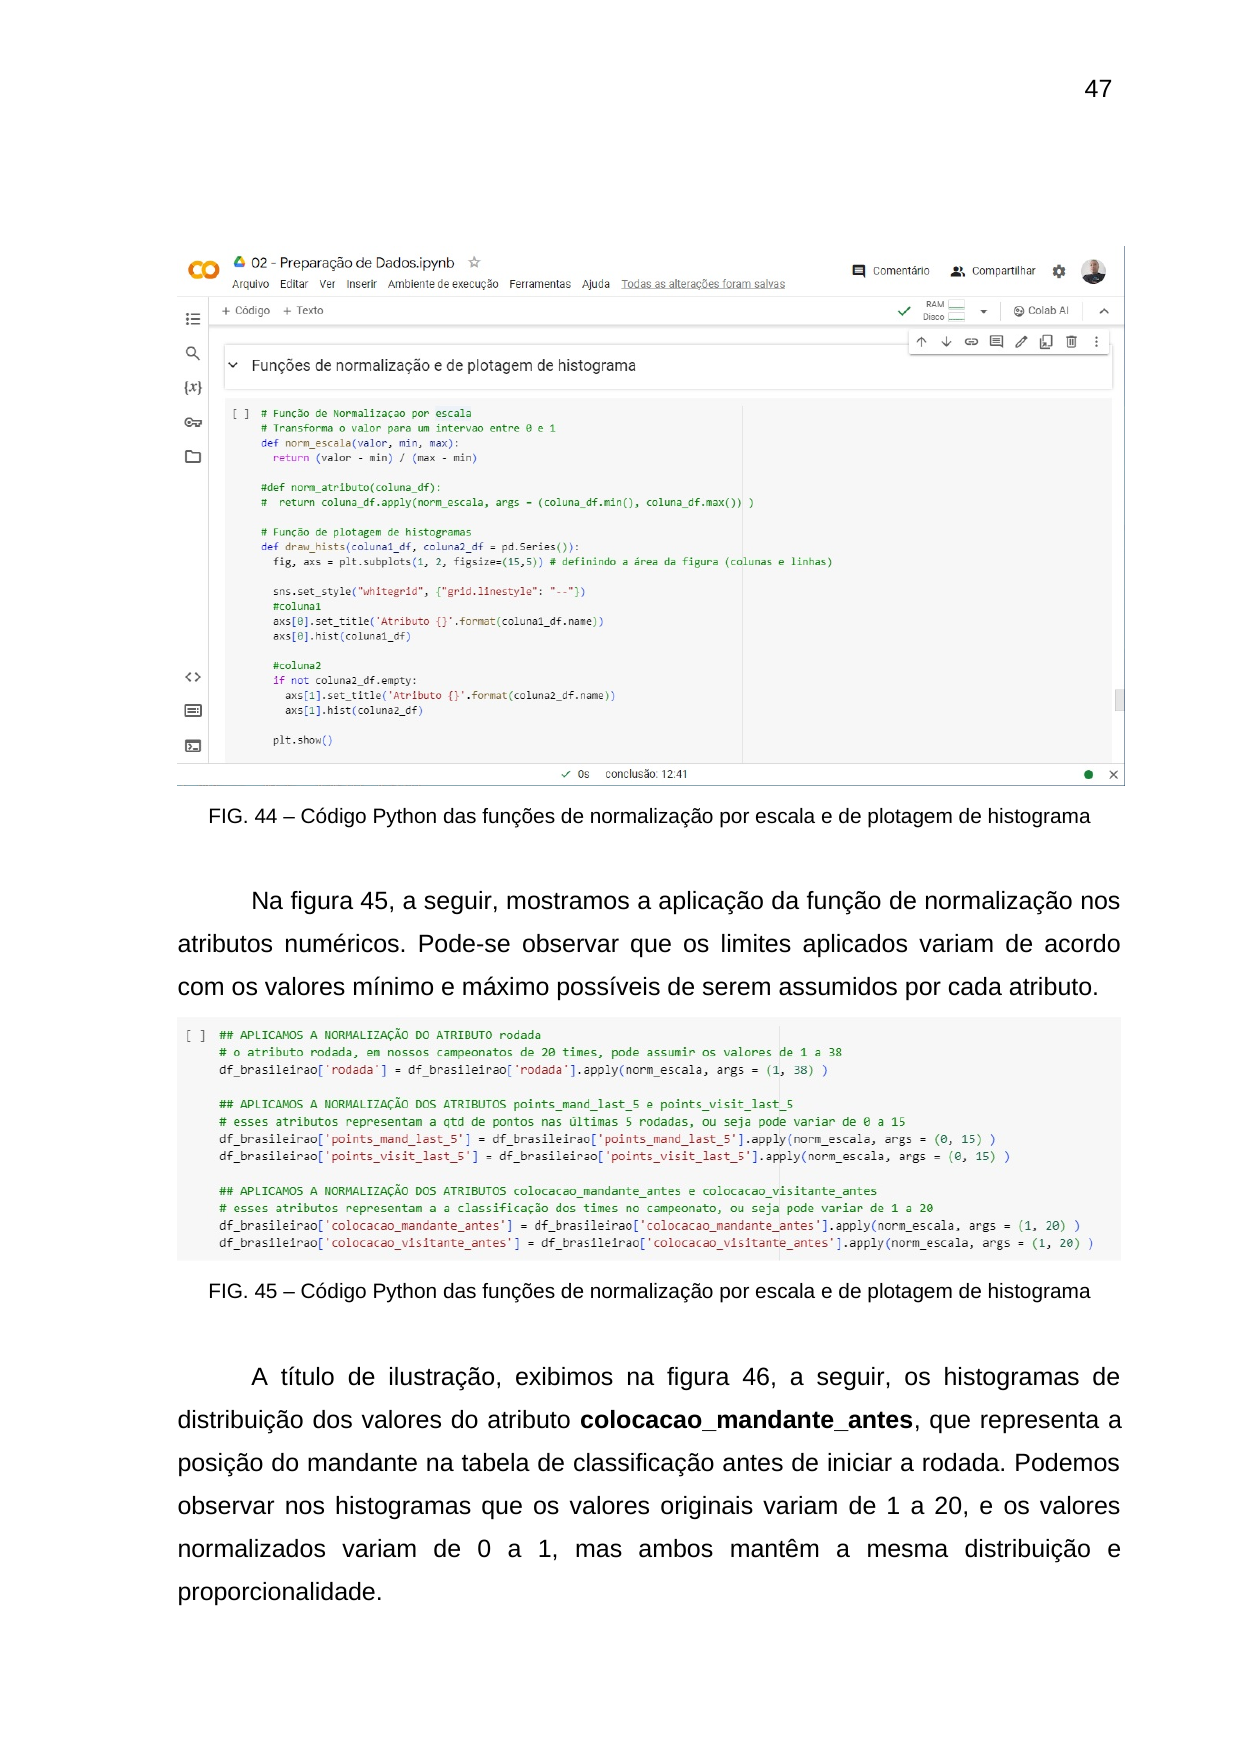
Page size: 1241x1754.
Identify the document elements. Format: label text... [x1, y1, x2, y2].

text Na figura 45, a seguir, mostramos a aplicação da função de normalização nos atributos numéricos. Pode-se observar que os limites aplicados variam de acordo com os valores mínimo e máximo possíveis de serem assumidos por cada atributo. [177, 886, 1122, 1001]
picture [177, 246, 1125, 786]
text FIG. 44 – Código Python das funções de normalização por escala e de plotagem de histograma [177, 800, 1122, 828]
picture [177, 1015, 1121, 1261]
text FIG. 45 – Código Python das funções de normalização por escala e de plotagem de histograma [177, 1275, 1122, 1304]
text A título de ilustração, exibimos na figura 46, a seguir, os histogramas de distribuição dos valores do atributo colocacao_mandante_antes, que representa a posição do mandante na tabela de classificação antes de iniciar a rodada. Podemos observar nos histogramas que os valores originais variam de 1 a 20, e os valores normalizados variam de 0 a 1, mas ambos mantêm a mesma distribuição e proporcionalidade. [177, 1361, 1122, 1606]
